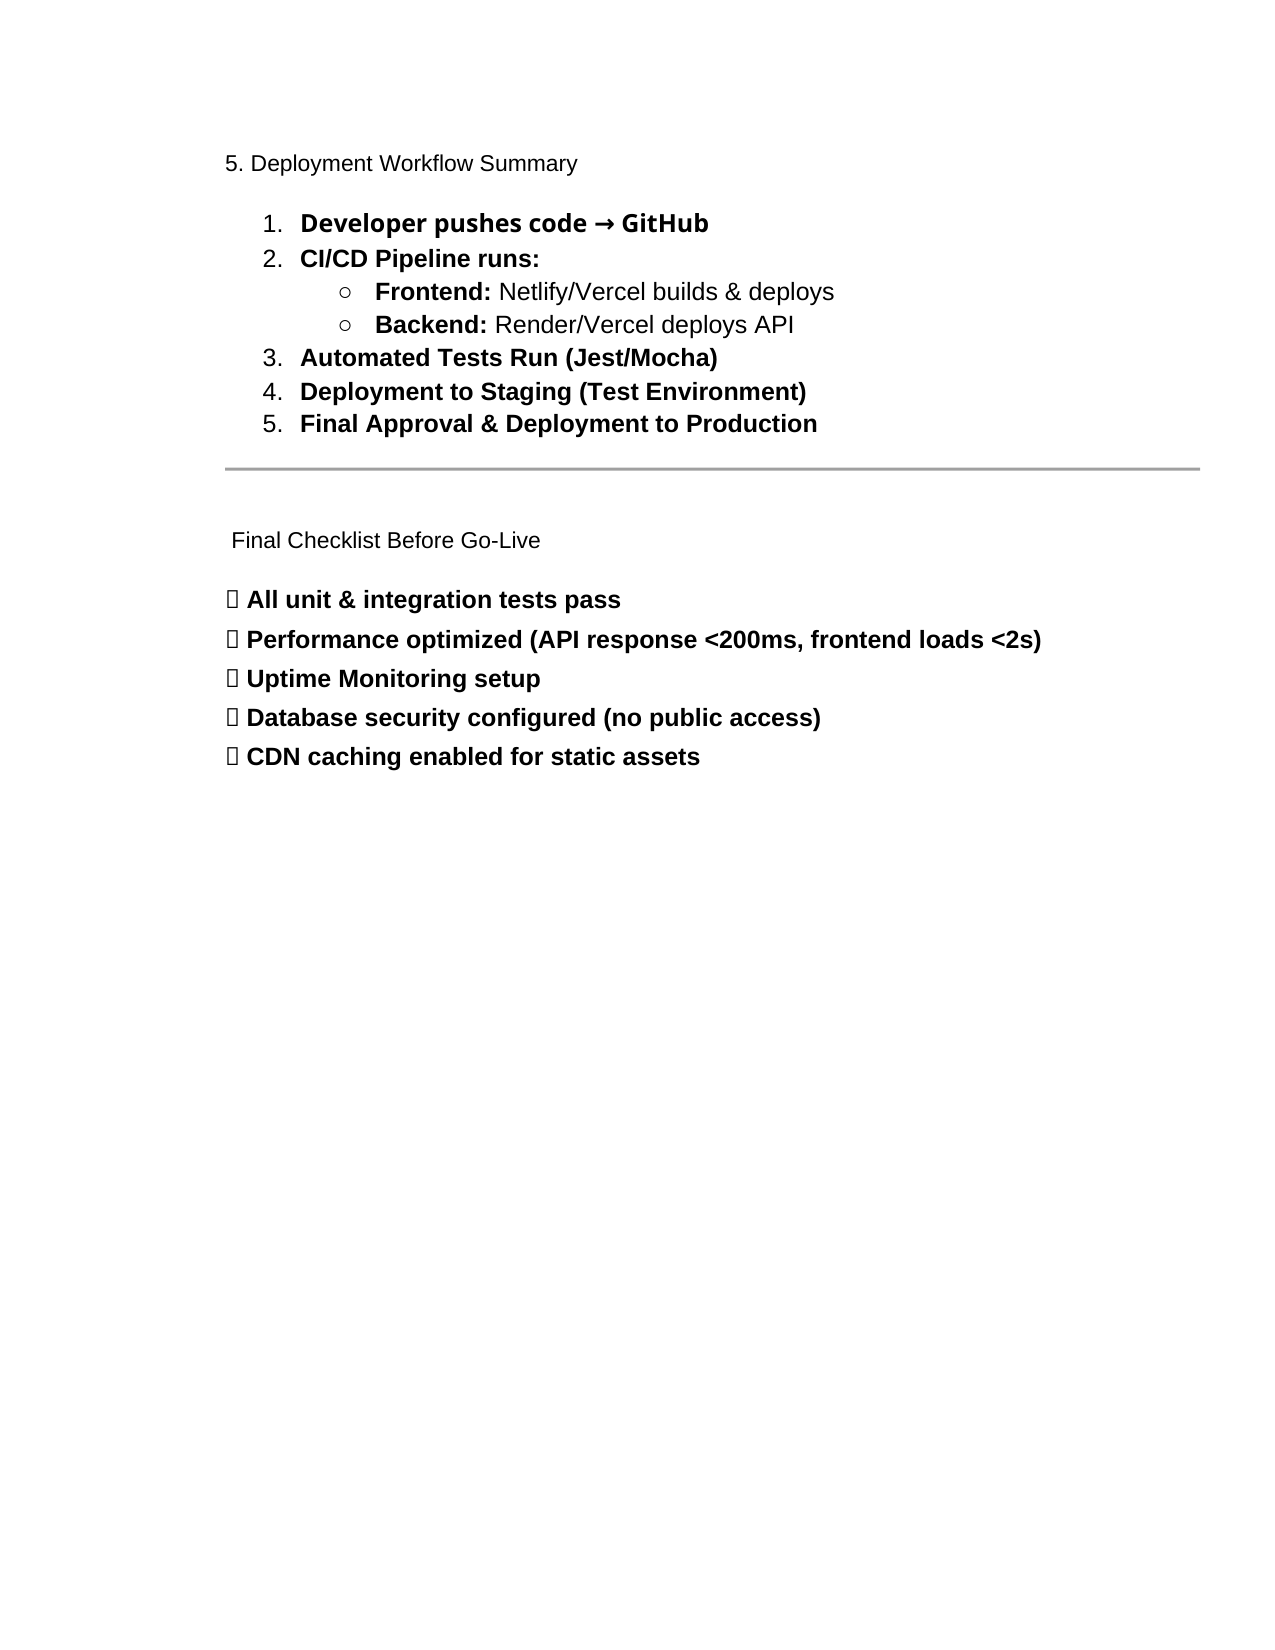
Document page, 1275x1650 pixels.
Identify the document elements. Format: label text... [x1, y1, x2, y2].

list Backend: Render/Vercel deploys API [337, 310, 1125, 339]
text Final Checklist Before Go-Live [225, 527, 1125, 553]
list Frontend: Netlify/Vercel builds & deploys [337, 277, 1125, 306]
list Deployment to Staging (Test Environment) [262, 376, 1125, 405]
text ✅ All unit & integration tests pass ✅ Performance optimized (API response <200ms, frontend loads <2s) ✅ Uptime Monitoring setup ✅ Database security configured (no public access) ✅ CDN caching enabled for static assets [225, 582, 1125, 773]
text 5. Deployment Workflow Summary [225, 150, 1125, 176]
list Developer pushes code → GitHub [262, 205, 1125, 239]
list Automated Tests Run (Jest/Mocha) [262, 343, 1125, 372]
list CI/CD Pipeline runs: [262, 244, 1125, 273]
list Final Approval & Deployment to Production [262, 409, 1125, 438]
